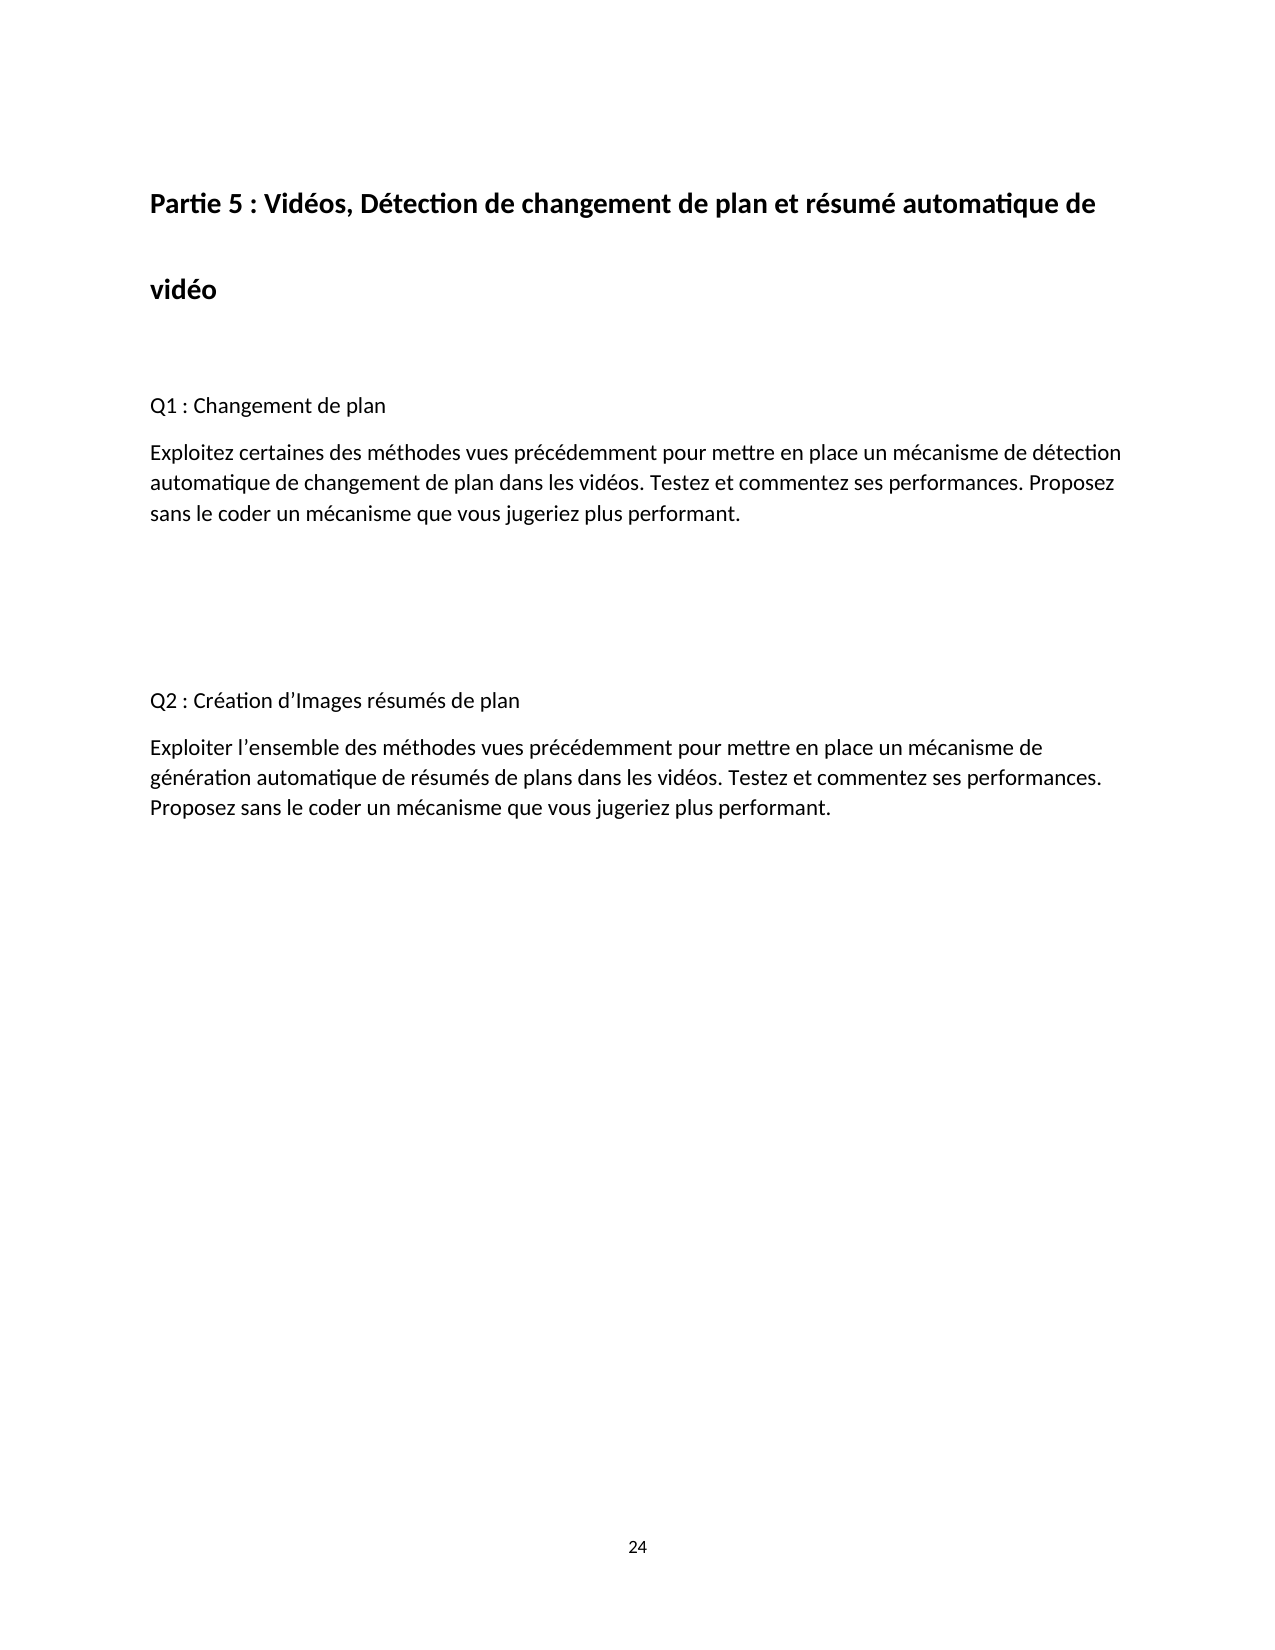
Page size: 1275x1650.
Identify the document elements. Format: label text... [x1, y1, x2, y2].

text Exploiter l’ensemble des méthodes vues précédemment pour mettre en place un mécanisme de génération automatique de résumés de plans dans les vidéos. Testez et commentez ses performances. Proposez sans le coder un mécanisme que vous jugeriez plus performant. [150, 733, 1125, 822]
text Q1 : Changement de plan [150, 391, 1125, 419]
text Exploitez certaines des méthodes vues précédemment pour mettre en place un mécanisme de détection automatique de changement de plan dans les vidéos. Testez et commentez ses performances. Proposez sans le coder un mécanisme que vous jugeriez plus performant. [150, 438, 1125, 527]
subtitle Partie 5 : Vidéos, Détection de changement de plan et résumé automatique de vidéo [150, 185, 1125, 307]
text Q2 : Création d’Images résumés de plan [150, 686, 1125, 714]
